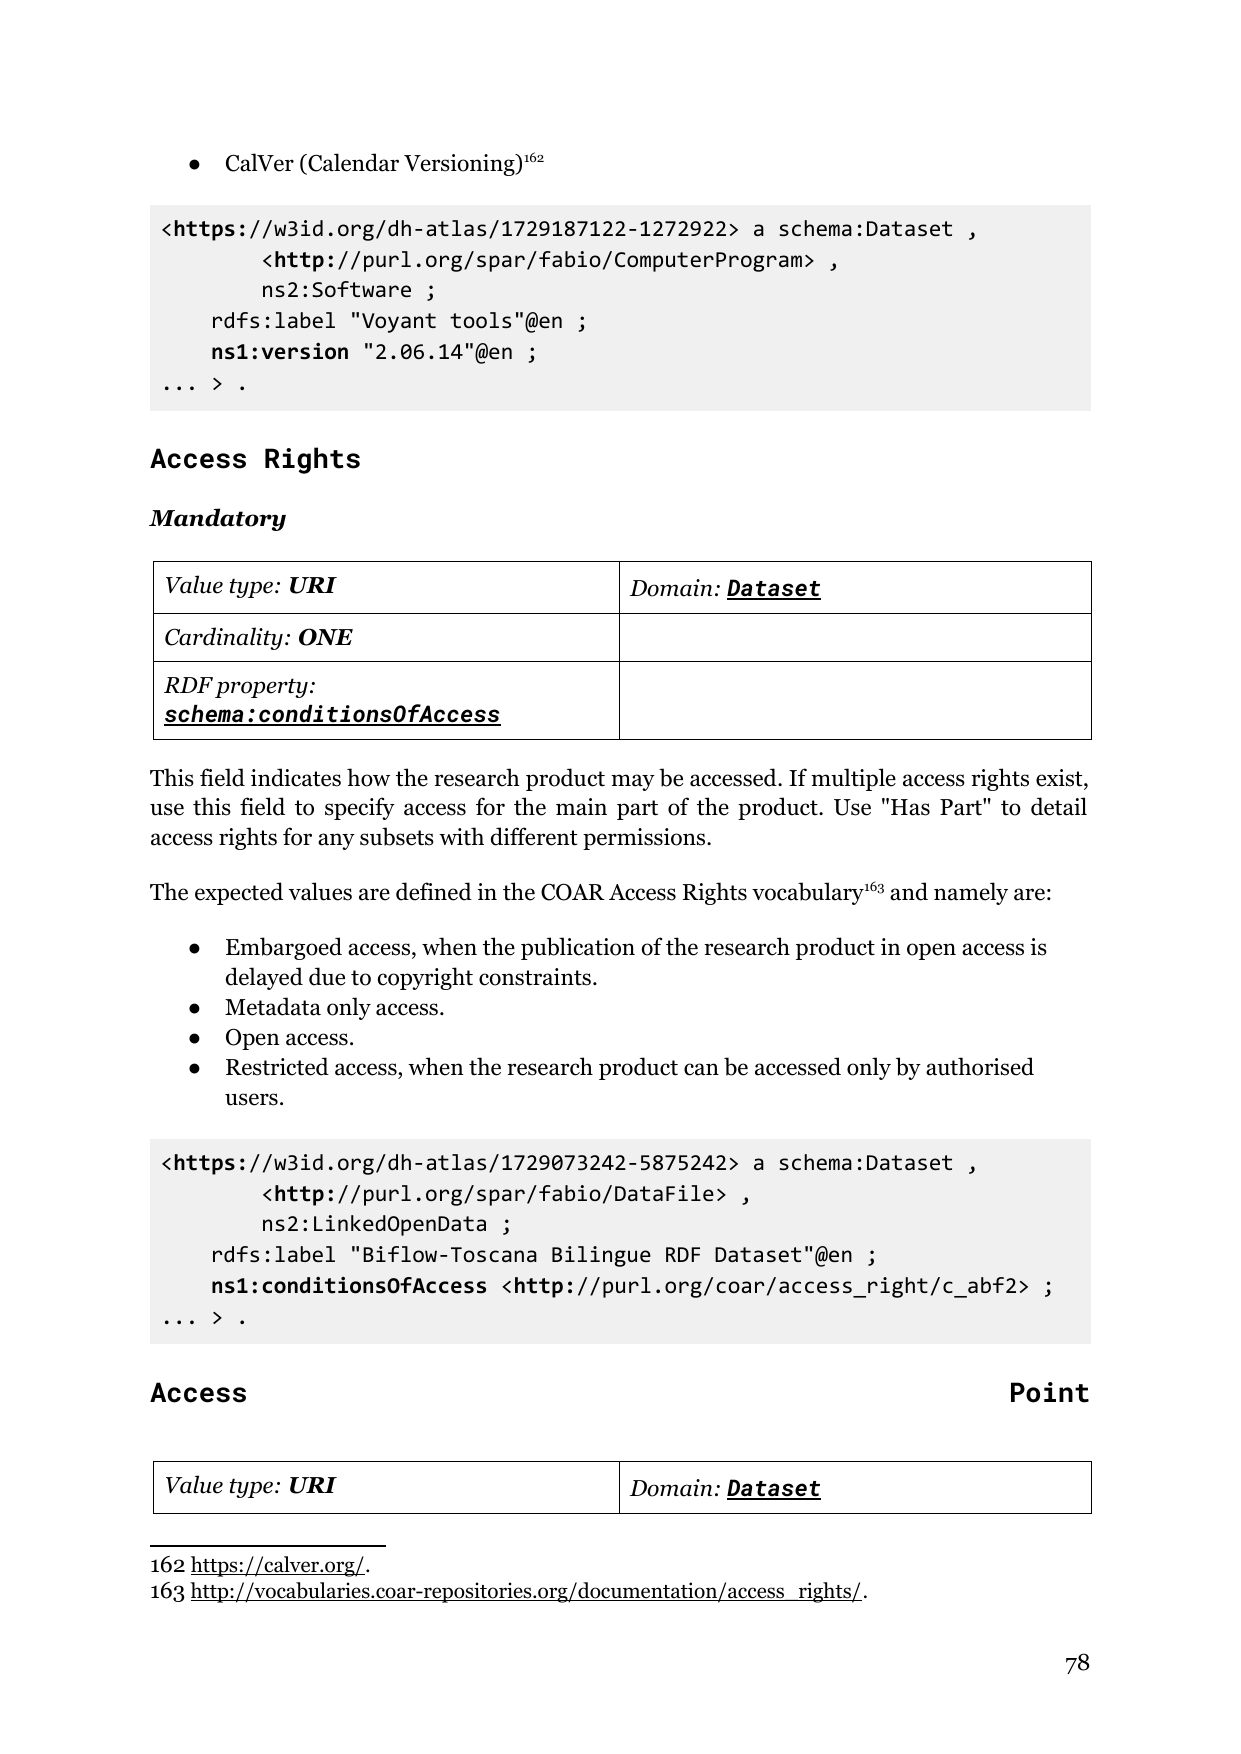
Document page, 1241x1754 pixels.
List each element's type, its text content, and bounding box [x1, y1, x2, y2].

table_header <https://w3id.org/dh-atlas/1729073242-5875242> a schema:Dataset , <http://purl.org/spar/fabio/DataFile> , ns2:LinkedOpenData ; rdfs:label "Biflow-Toscana Bilingue RDF Dataset"@en ; ns1:conditionsOfAccess <http://purl.org/coar/access_right/c_abf2> ; ... > . [150, 1139, 1091, 1344]
subtitle Access Point [150, 1374, 1090, 1447]
table_cell [620, 662, 1091, 739]
table_cell Cardinality: ONE [154, 614, 619, 661]
table_header Domain: Dataset [620, 562, 1091, 613]
list Restricted access, when the research product can be accessed only by authorised users. [187, 1054, 1090, 1110]
table_cell [620, 614, 1091, 661]
list Open access. [187, 1024, 1090, 1050]
table_header <https://w3id.org/dh-atlas/1729187122-1272922> a schema:Dataset , <http://purl.org/spar/fabio/ComputerProgram> , ns2:Software ; rdfs:label "Voyant tools"@en ; ns1:version "2.06.14"@en ; ... > . [150, 205, 1091, 411]
table_header Value type: URI [154, 562, 619, 613]
text The expected values are defined in the COAR Access Rights vocabulary and namely are: [150, 879, 1090, 906]
text Mandatory [150, 506, 1090, 532]
table_header Value type: URI [154, 1462, 619, 1513]
list CalVer (Calendar Versioning) [187, 150, 1090, 176]
table_cell RDF property: schema:conditionsOfAccess [154, 662, 619, 739]
list Embargoed access, when the publication of the research product in open access is delayed due to copyright constraints. [187, 934, 1090, 990]
table_header Domain: Dataset [620, 1462, 1091, 1513]
subtitle Access Rights [150, 440, 1090, 476]
list Metadata only access. [187, 994, 1090, 1020]
text This field indicates how the research product may be accessed. If multiple access rights exist, use this field to specify access for the main part of the product. Use "Has Part" to detail access rights for any subsets with different permissions. [150, 765, 1090, 851]
